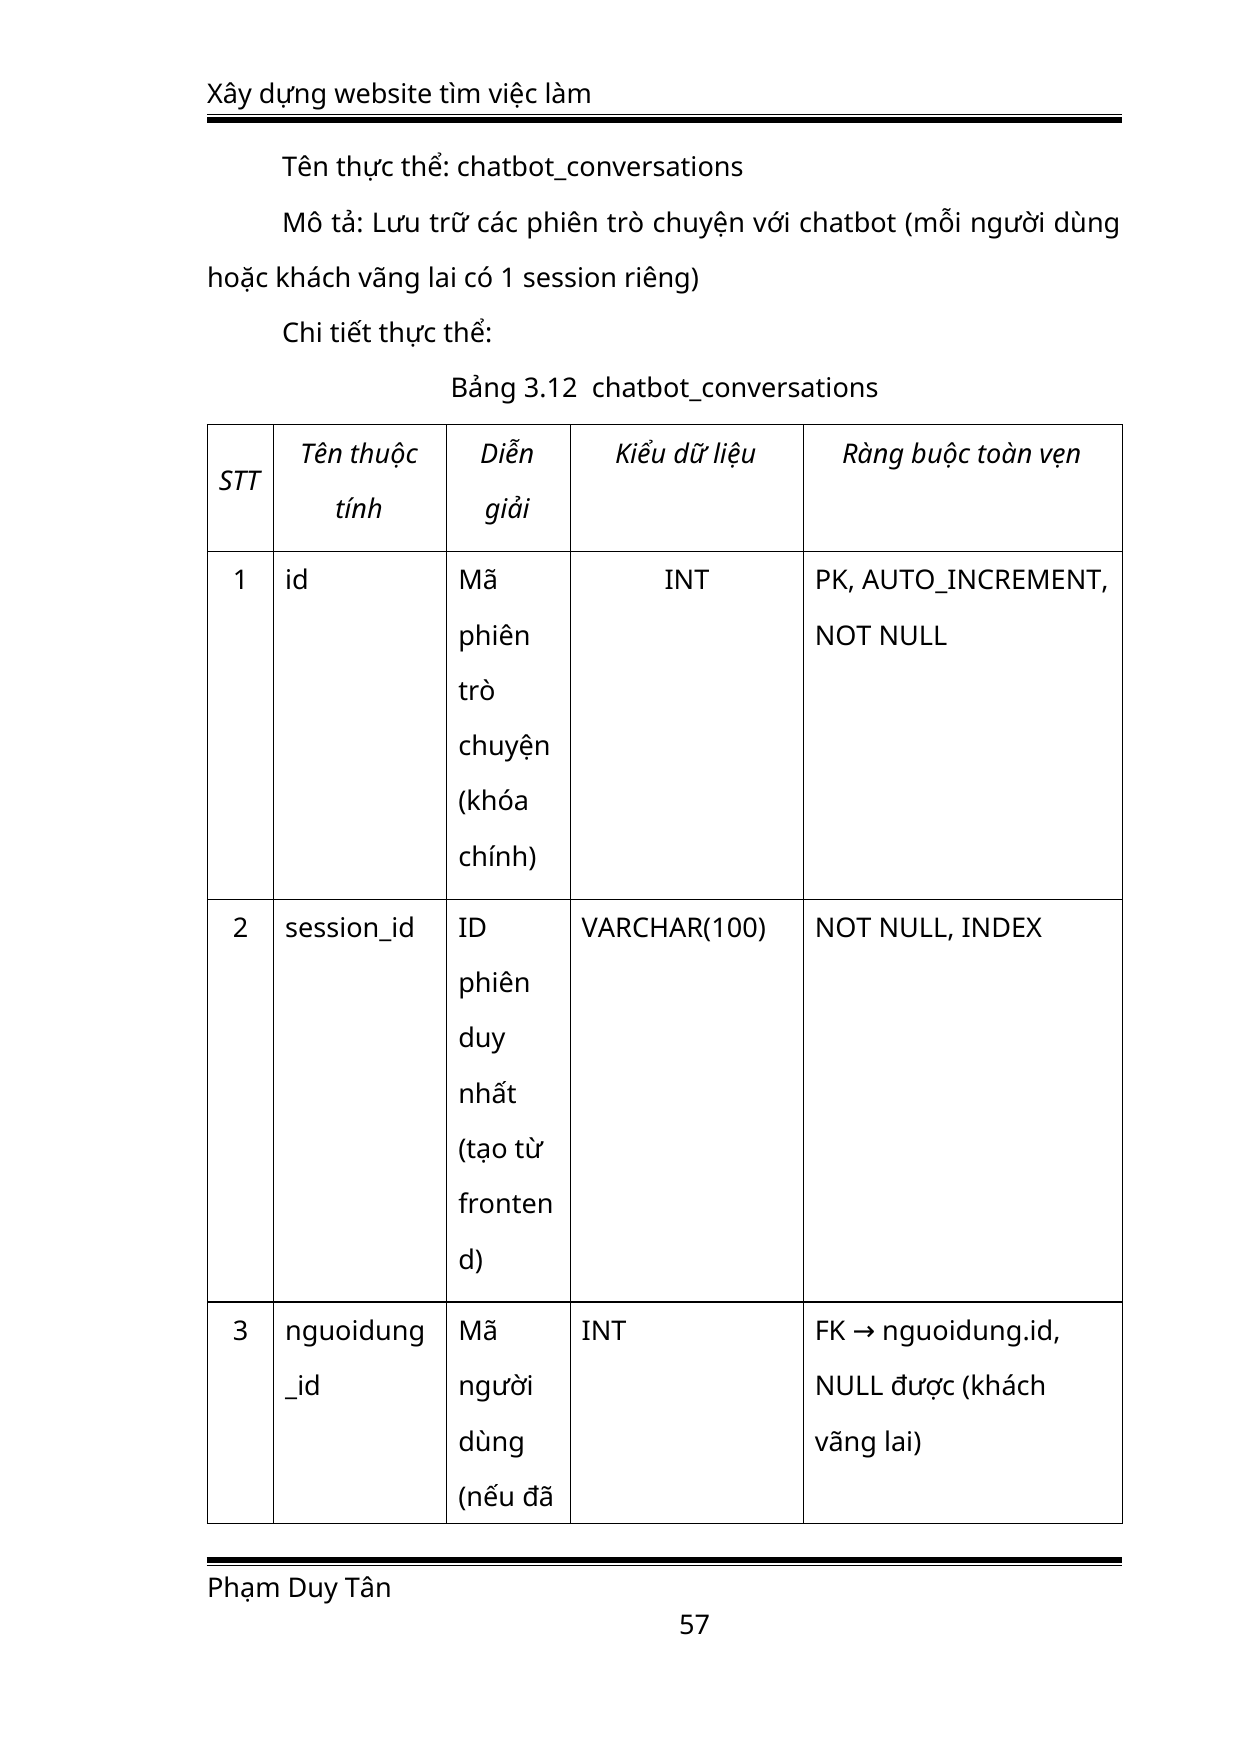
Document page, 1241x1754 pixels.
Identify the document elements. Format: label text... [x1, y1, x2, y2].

table_cell INT [571, 552, 803, 898]
table_cell VARCHAR(100) [571, 900, 803, 1301]
table_cell session_id [274, 900, 446, 1301]
table_cell ID phiên duy nhất (tạo từ frontend) [447, 900, 570, 1301]
text Bảng 3.12 chatbot_conversations [207, 369, 1122, 406]
table_cell PK, AUTO_INCREMENT, NOT NULL [804, 552, 1122, 898]
table_header Ràng buộc toàn vẹn [804, 425, 1122, 551]
table_cell id [274, 552, 446, 898]
table_cell NOT NULL, INDEX [804, 900, 1122, 1301]
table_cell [804, 1303, 1122, 1523]
table_cell 2 [208, 900, 273, 1301]
table_header Tên thuộc tính [274, 425, 446, 551]
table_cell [447, 1303, 570, 1523]
table_cell 1 [208, 552, 273, 898]
text Tên thực thể: chatbot_conversations [207, 148, 1122, 184]
text Chi tiết thực thể: [207, 314, 1122, 351]
table_header Diễn giải [447, 425, 570, 551]
text Mô tả: Lưu trữ các phiên trò chuyện với chatbot (mỗi người dùng hoặc khách vãng lai có 1 session riêng) [207, 203, 1122, 295]
table_header Kiểu dữ liệu [571, 425, 803, 551]
table_cell Mã phiên trò chuyện (khóa chính) [447, 552, 570, 898]
table_header STT [208, 425, 273, 551]
table_cell 3 [208, 1303, 273, 1523]
table_cell nguoidung_id [274, 1303, 446, 1523]
table_cell INT [571, 1303, 803, 1523]
